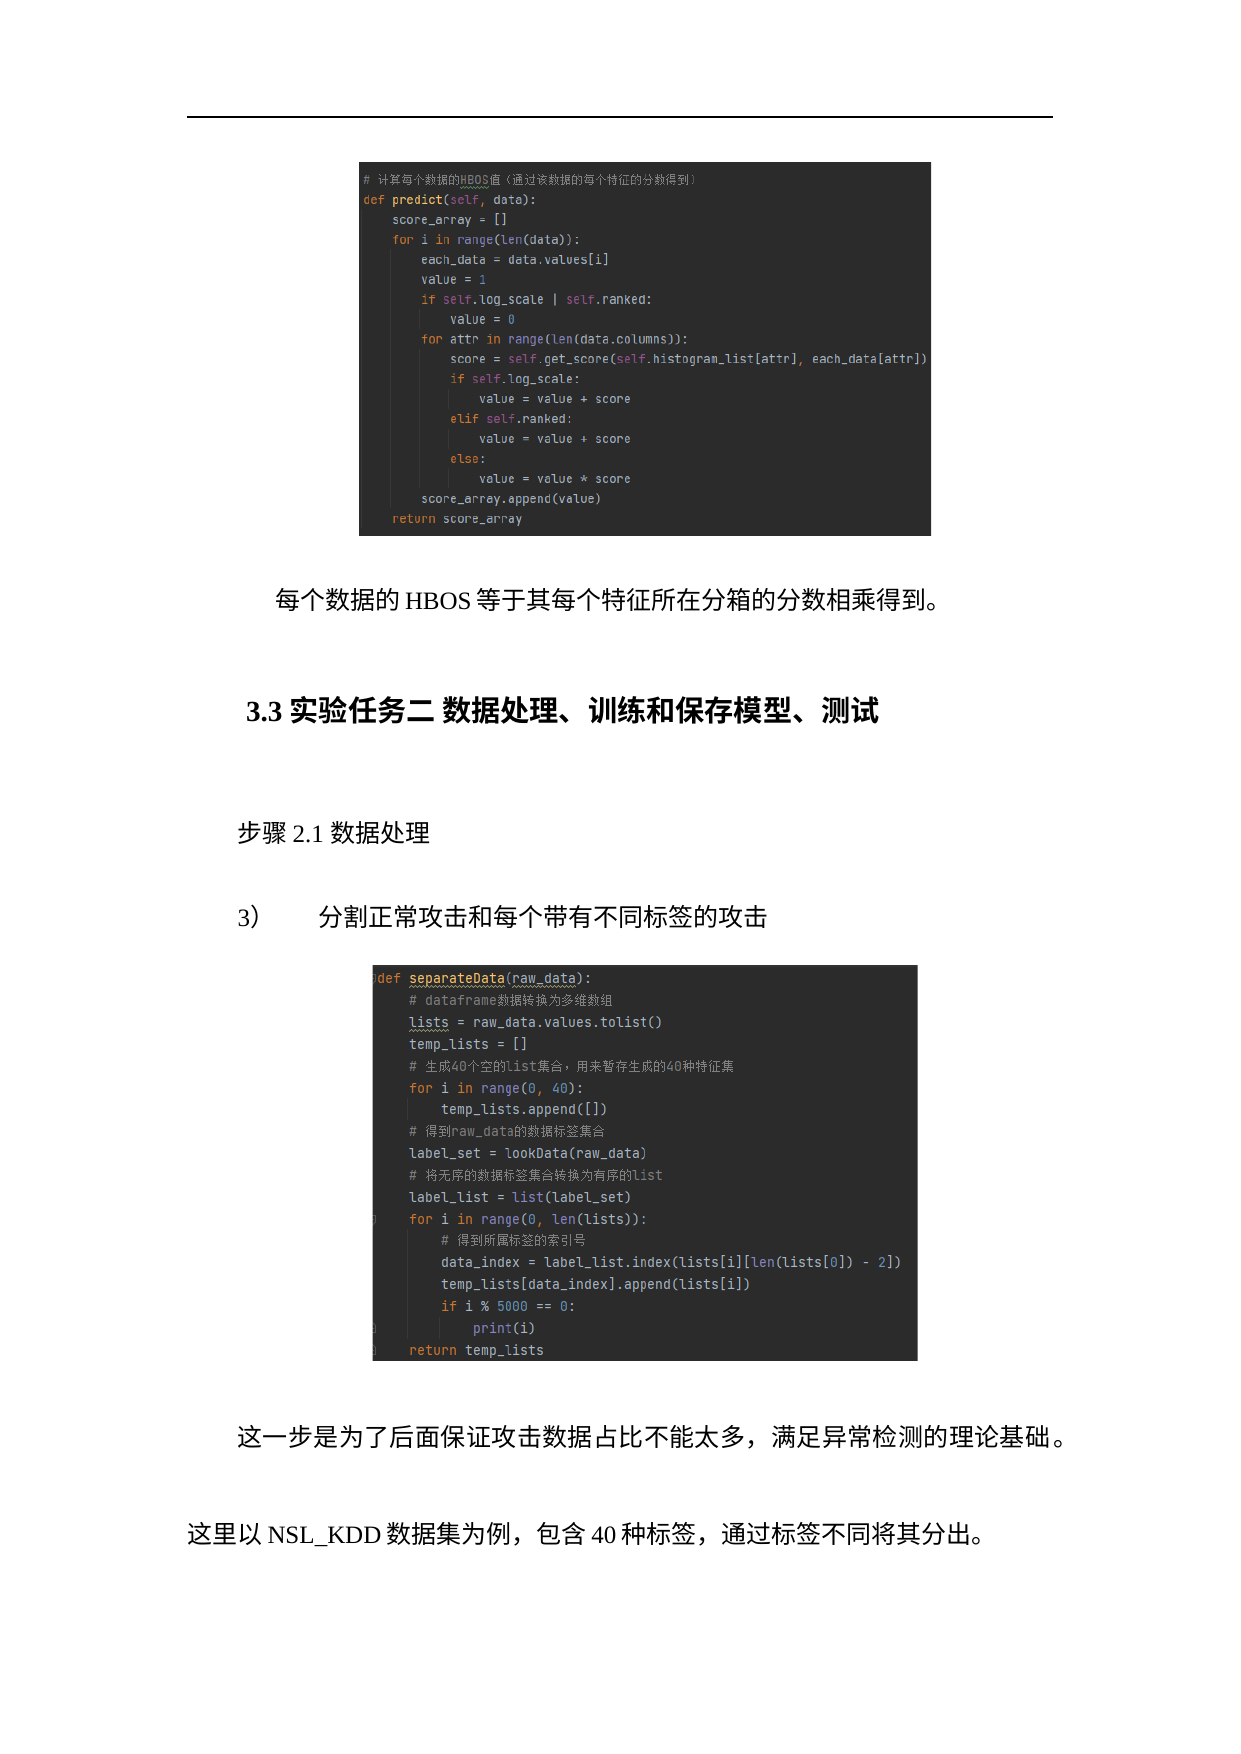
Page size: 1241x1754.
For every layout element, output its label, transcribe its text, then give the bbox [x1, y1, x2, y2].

list 分割正常攻击和每个带有不同标签的攻击 [237, 883, 1053, 948]
text 3.3 实验任务二 数据处理、训练和保存模型、测试 [187, 677, 1053, 742]
text 这一步是为了后面保证攻击数据占比不能太多，满足异常检测的理论基础。这里以NSL_KDD数据集为例，包含40种标签，通过标签不同将其分出。 [187, 1403, 1053, 1565]
picture [372, 965, 918, 1361]
picture [359, 162, 932, 536]
text 每个数据的HBOS等于其每个特征所在分箱的分数相乘得到。 [187, 566, 1053, 631]
text 步骤2.1 数据处理 [187, 799, 1053, 864]
